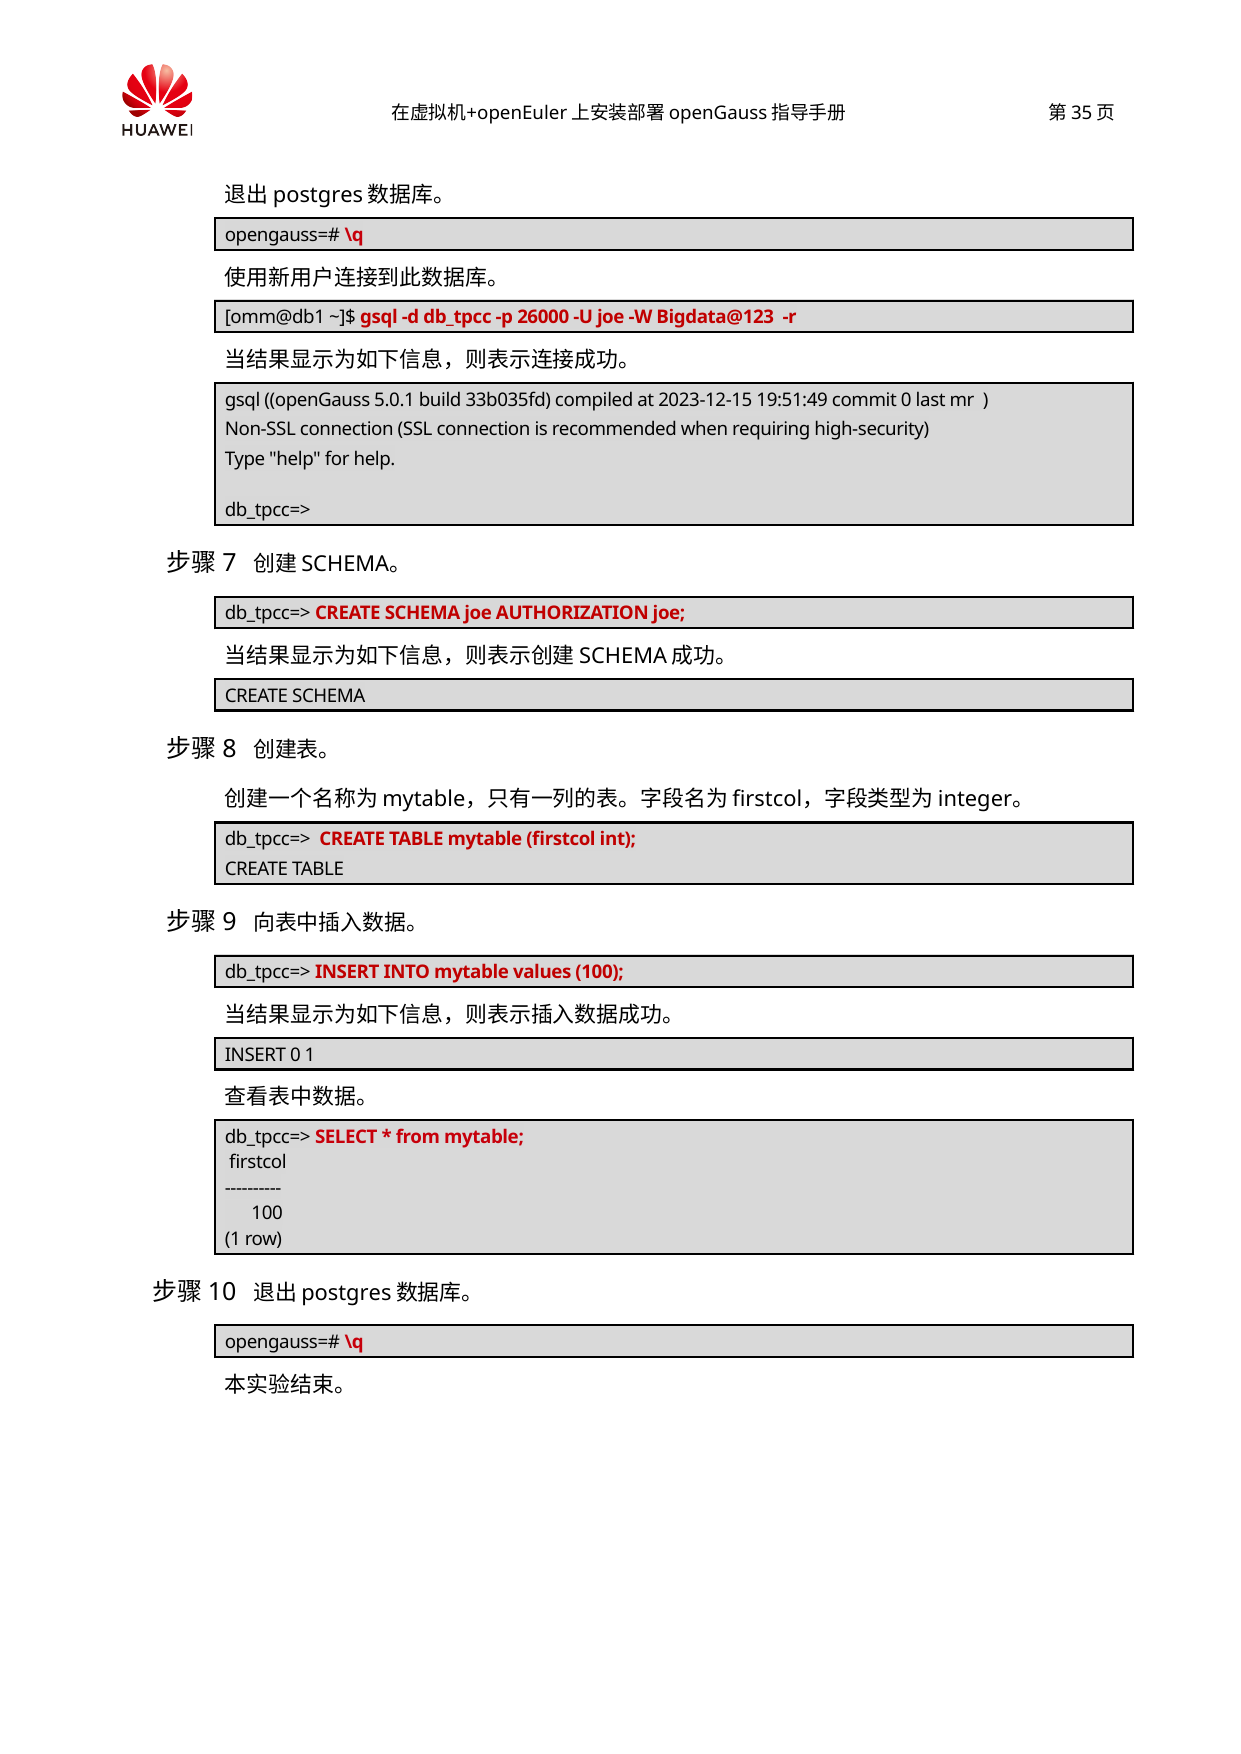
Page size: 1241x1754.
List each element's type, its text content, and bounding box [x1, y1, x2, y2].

text 创建SCHEMA。 [236, 543, 1122, 579]
text 当结果显示为如下信息，则表示插入数据成功。 [224, 997, 1122, 1028]
text INSERT 0 1 [216, 1039, 1132, 1068]
text gsql ((openGauss 5.0.1 build 33b035fd) compiled at 2023-12-15 19:51:49 commit 0 last mr ) [216, 384, 1132, 411]
text 查看表中数据。 [224, 1079, 1122, 1111]
text db_tpcc=> CREATE SCHEMA joe AUTHORIZATION joe; [216, 598, 1132, 627]
text 向表中插入数据。 [236, 902, 1122, 938]
text Non-SSL connection (SSL connection is recommended when requiring high-security) [216, 411, 1132, 441]
text Type "help" for help. db_tpcc=> [216, 441, 1132, 524]
text db_tpcc=> INSERT INTO mytable values (100); [216, 957, 1132, 986]
text 当结果显示为如下信息，则表示连接成功。 [224, 342, 1122, 373]
text 当结果显示为如下信息，则表示创建SCHEMA成功。 [224, 638, 1122, 669]
text db_tpcc=> SELECT * from mytable; firstcol ---------- 100 (1 row) [216, 1121, 1132, 1253]
text db_tpcc=> CREATE TABLE mytable (firstcol int); [216, 824, 1132, 851]
text CREATE TABLE [216, 851, 1132, 883]
text 本实验结束。 [224, 1367, 1122, 1398]
text 退出postgres数据库。 [224, 177, 1122, 209]
text CREATE SCHEMA [216, 680, 1132, 709]
text 退出postgres数据库。 [236, 1271, 1122, 1308]
text 使用新用户连接到此数据库。 [224, 259, 1122, 291]
text 创建表。 [236, 728, 1122, 764]
text opengauss=# \q [216, 219, 1132, 249]
picture [122, 64, 193, 136]
text [omm@db1 ~]$ gsql -d db_tpcc -p 26000 -U joe -W Bigdata@123 -r [216, 302, 1132, 331]
text opengauss=# \q [216, 1326, 1132, 1356]
text 创建一个名称为mytable，只有一列的表。字段名为firstcol，字段类型为integer。 [224, 781, 1122, 813]
